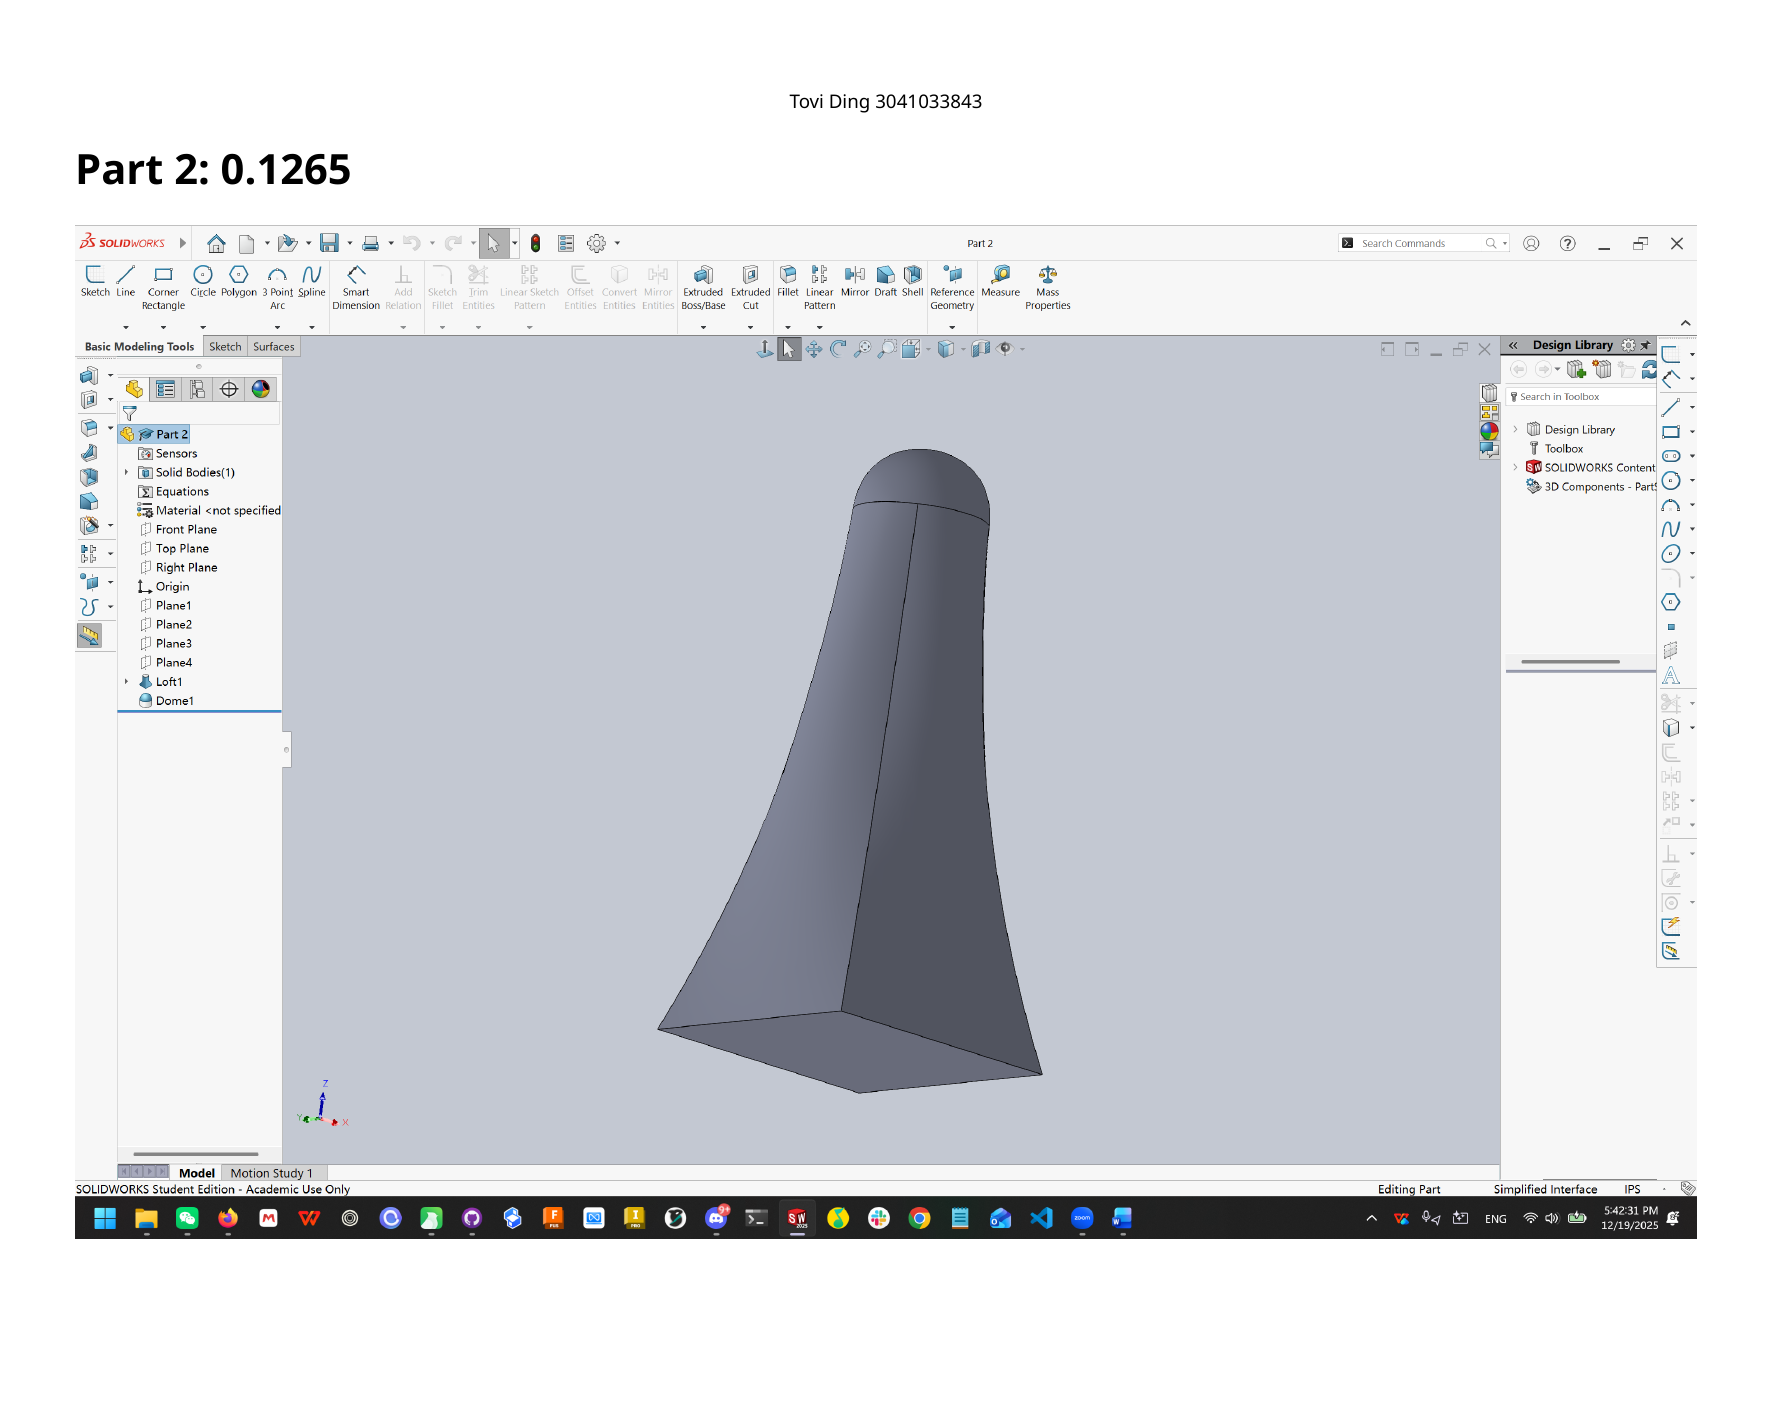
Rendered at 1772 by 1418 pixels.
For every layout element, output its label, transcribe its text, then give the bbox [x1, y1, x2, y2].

picture [75, 225, 1697, 1239]
text Part 2: 0.1265 [75, 135, 1697, 200]
